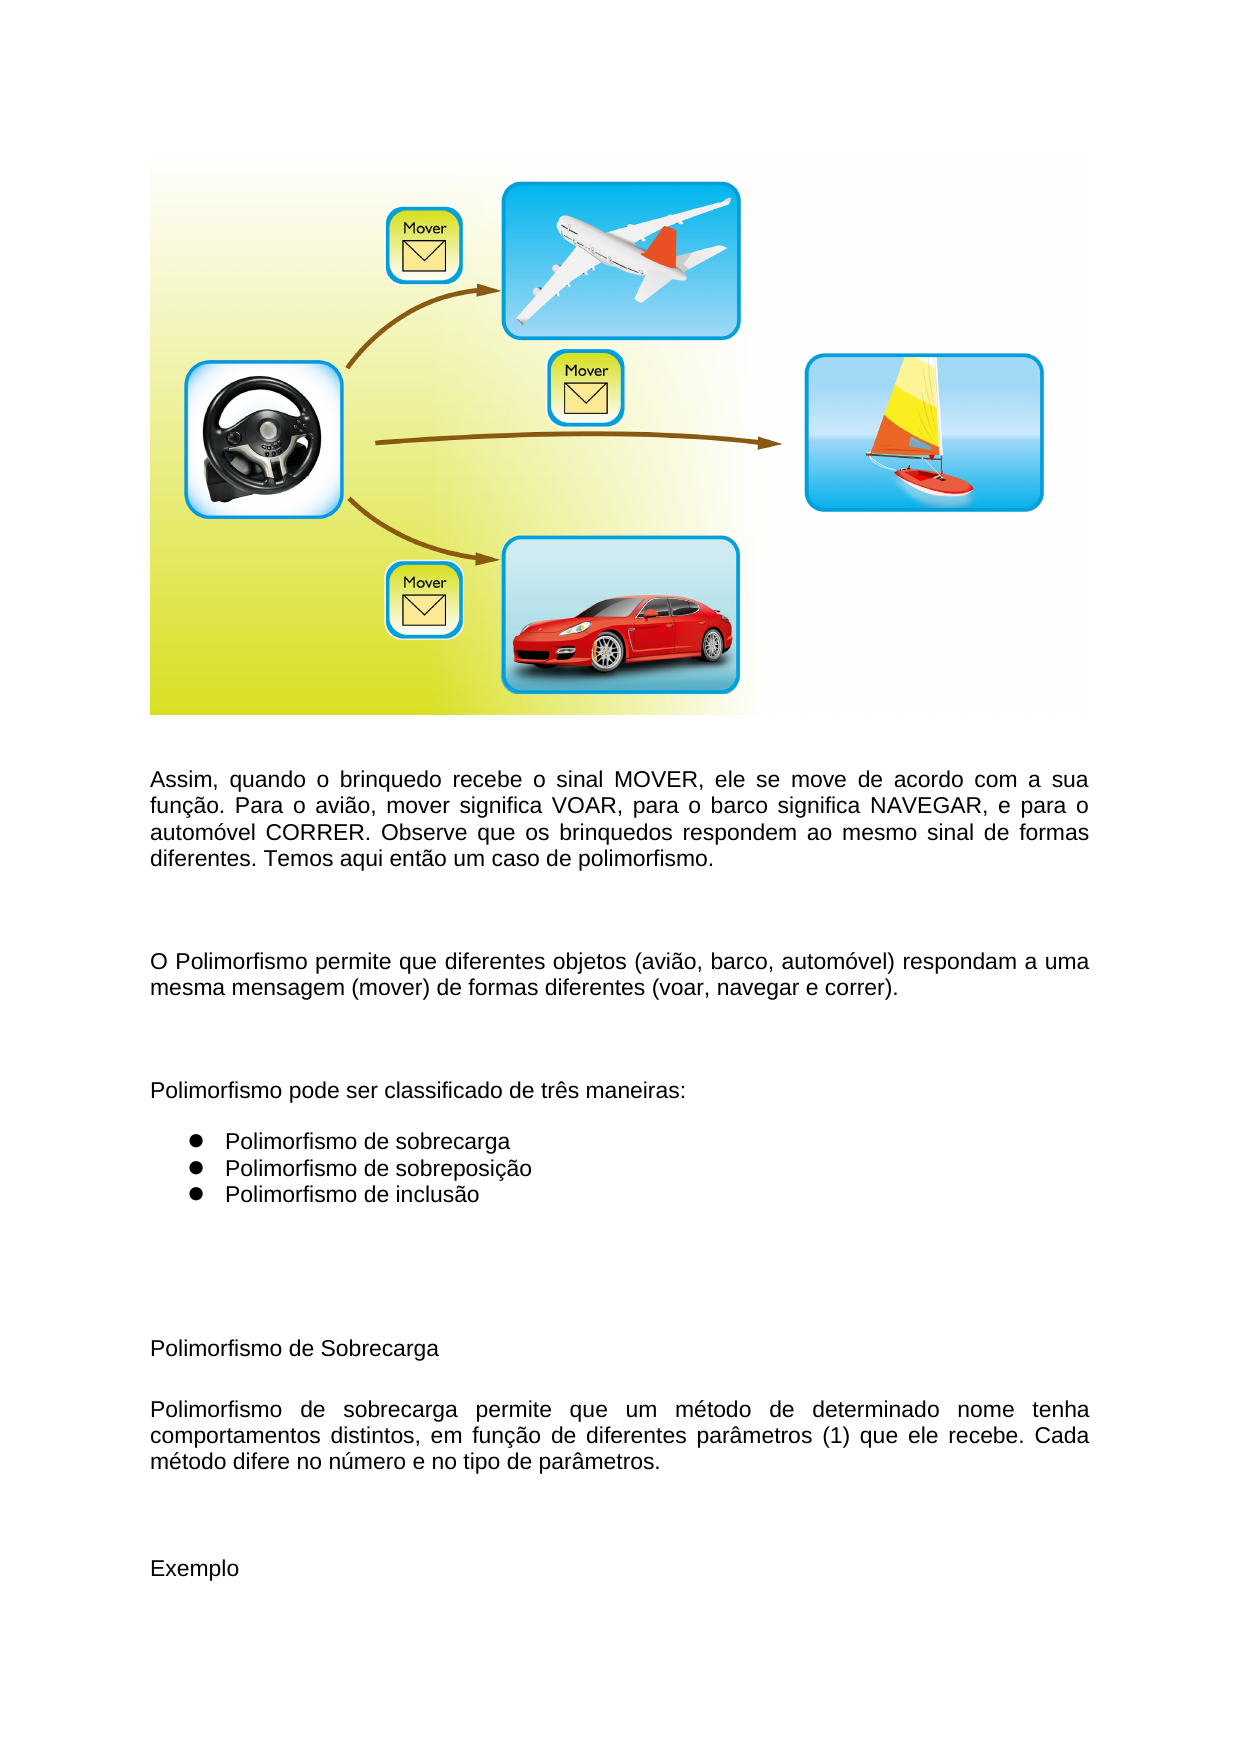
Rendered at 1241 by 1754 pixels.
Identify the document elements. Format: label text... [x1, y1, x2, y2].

text Polimorfismo pode ser classificado de três maneiras: [150, 1077, 1090, 1103]
list Polimorfismo de inclusão [187, 1181, 1090, 1207]
text Polimorfismo de Sobrecarga [150, 1335, 1090, 1361]
text Polimorfismo de sobrecarga permite que um método de determinado nome tenha comportamentos distintos, em função de diferentes parâmetros (1) que ele recebe. Cada método difere no número e no tipo de parâmetros. [150, 1396, 1090, 1475]
picture [150, 150, 1091, 715]
text O Polimorfismo permite que diferentes objetos (avião, barco, automóvel) respondam a uma mesma mensagem (mover) de formas diferentes (voar, navegar e correr). [150, 948, 1090, 1000]
text Exemplo [150, 1555, 1090, 1581]
list Polimorfismo de sobrecarga [187, 1128, 1090, 1154]
list Polimorfismo de sobreposição [187, 1154, 1090, 1181]
text Assim, quando o brinquedo recebe o sinal MOVER, ele se move de acordo com a sua função. Para o avião, mover significa VOAR, para o barco significa NAVEGAR, e para o automóvel CORRER. Observe que os brinquedos respondem ao mesmo sinal de formas diferentes. Temos aqui então um caso de polimorfismo. [150, 766, 1090, 871]
